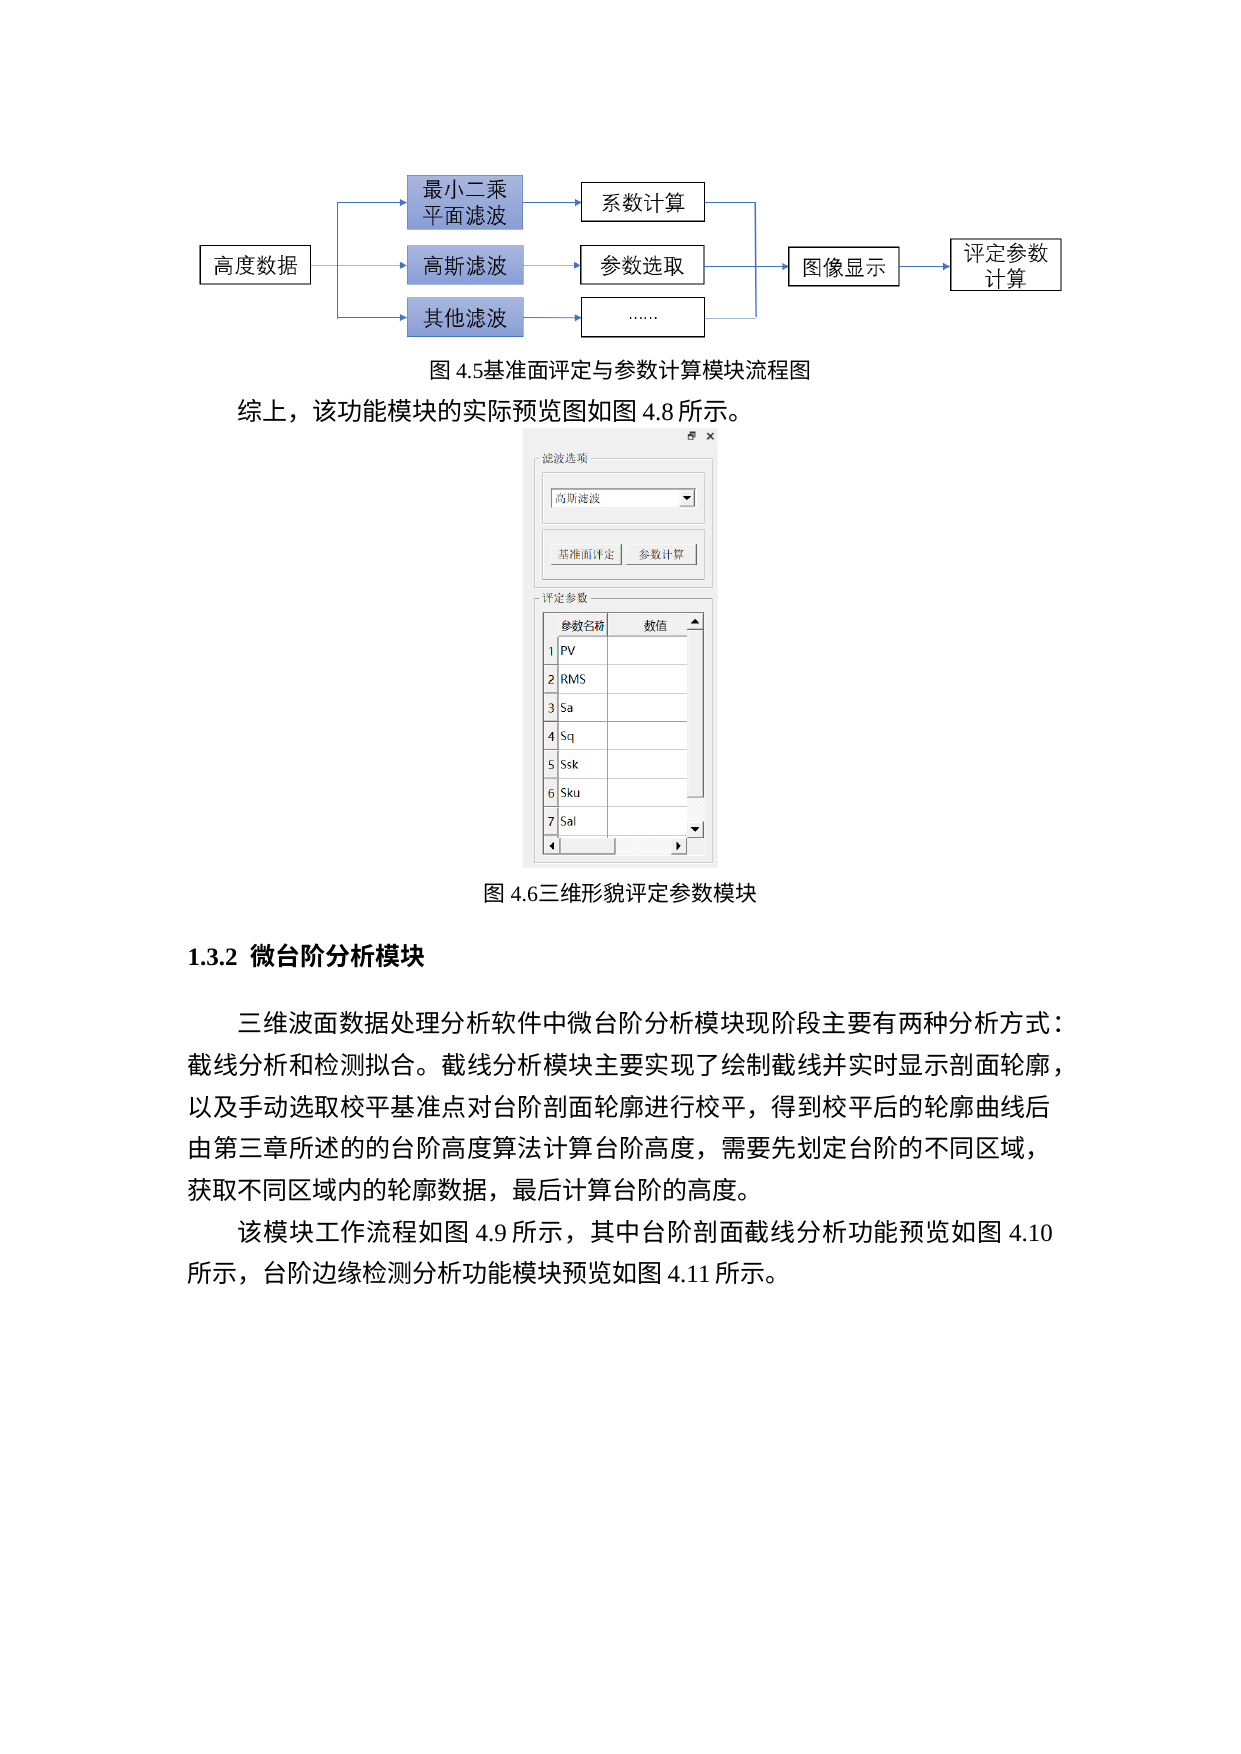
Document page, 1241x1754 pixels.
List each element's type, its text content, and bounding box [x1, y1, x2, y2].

text 三维波面数据处理分析软件中微台阶分析模块现阶段主要有两种分析方式：截线分析和检测拟合。截线分析模块主要实现了绘制截线并实时显示剖面轮廓，以及手动选取校平基准点对台阶剖面轮廓进行校平，得到校平后的轮廓曲线后由第三章所述的的台阶高度算法计算台阶高度，需要先划定台阶的不同区域，获取不同区域内的轮廓数据，最后计算台阶的高度。 [187, 999, 1053, 1208]
text 综上，该功能模块的实际预览图如图4.8所示。 [187, 387, 1053, 429]
subtitle 微台阶分析模块 [187, 922, 1053, 987]
picture [522, 428, 718, 868]
text 该模块工作流程如图4.9所示，其中台阶剖面截线分析功能预览如图4.10所示，台阶边缘检测分析功能模块预览如图4.11所示。 [187, 1208, 1053, 1291]
picture [187, 162, 1066, 346]
